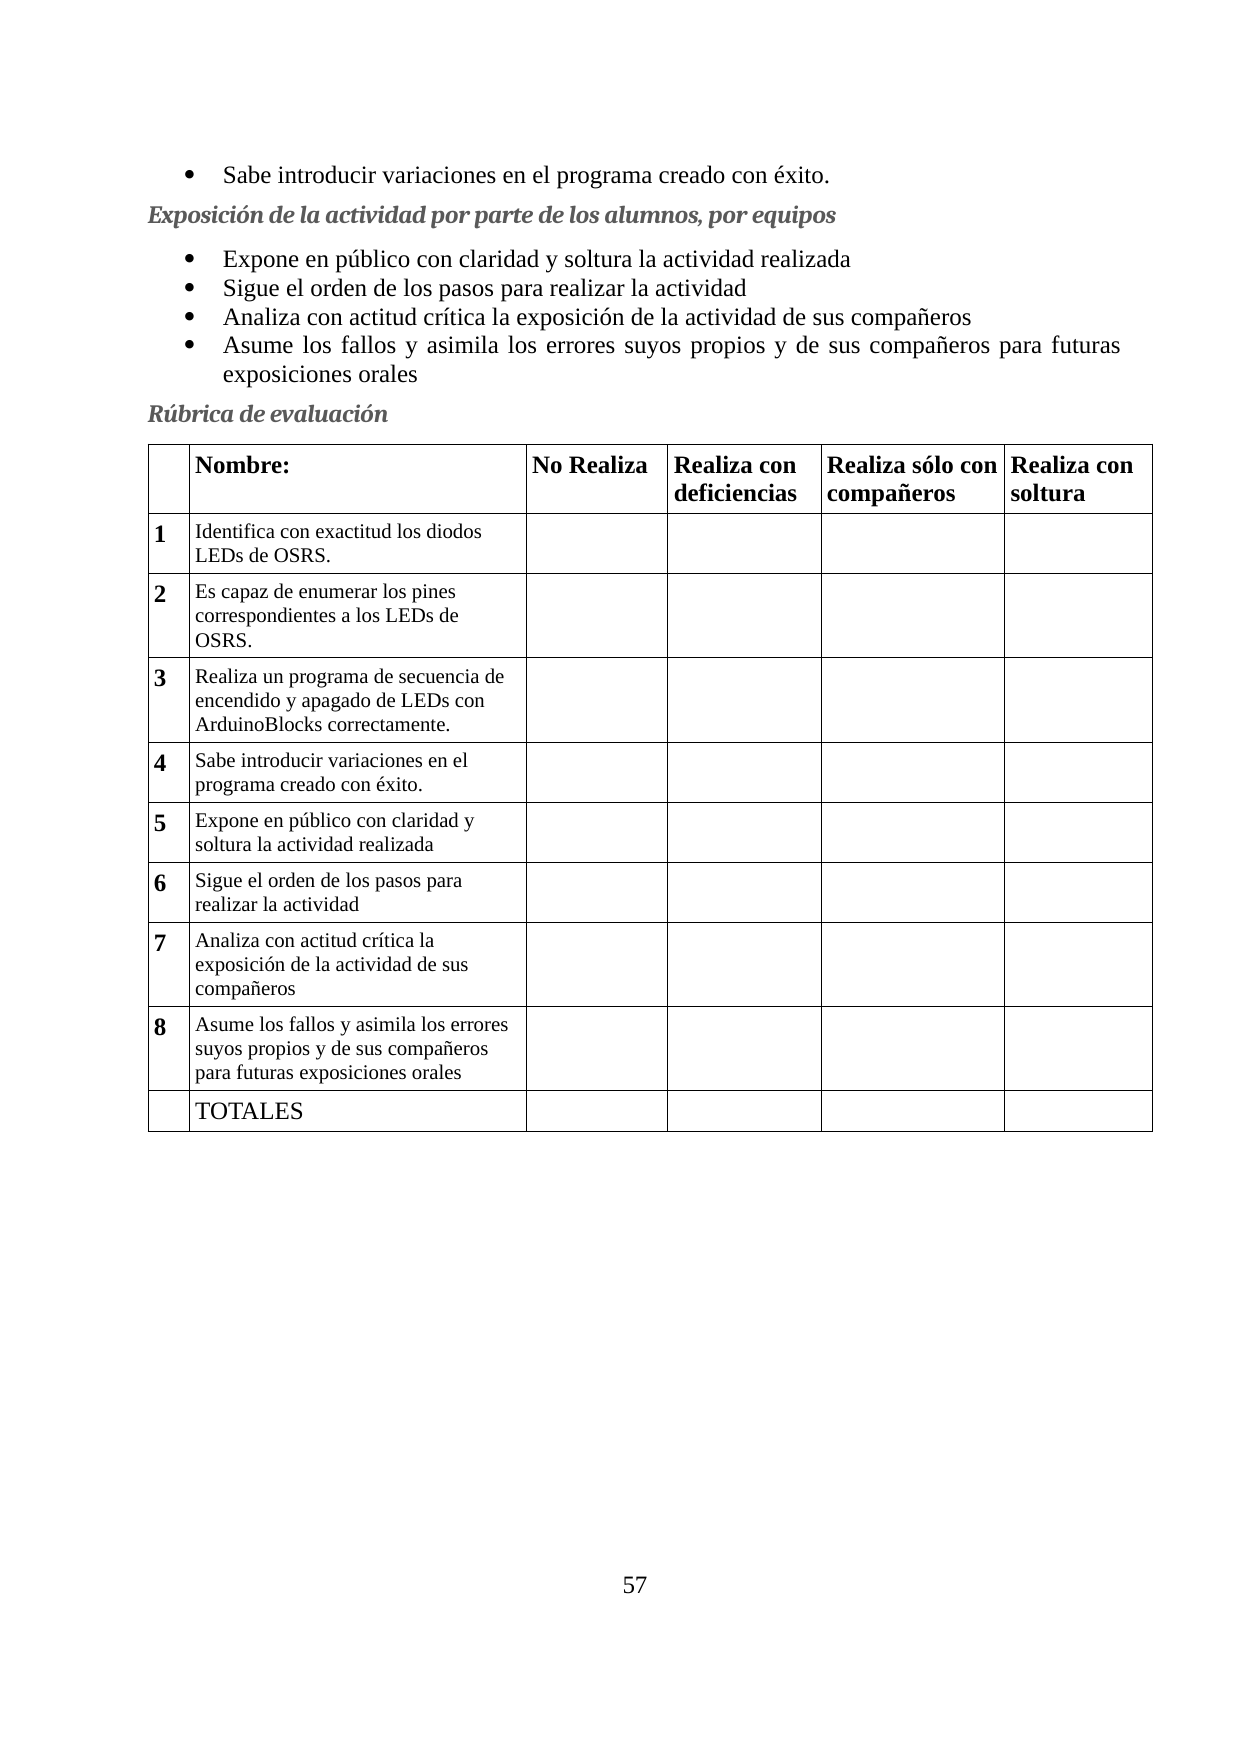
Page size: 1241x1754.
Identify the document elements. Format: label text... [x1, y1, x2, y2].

table_cell [668, 574, 821, 657]
table_cell [822, 514, 1004, 573]
table_cell [527, 658, 667, 741]
table_cell [822, 1007, 1004, 1090]
table_cell 1 [149, 514, 189, 573]
table_cell Asume los fallos y asimila los errores suyos propios y de sus compañeros para futuras exposiciones orales [190, 1007, 526, 1090]
table_cell 6 [149, 863, 189, 922]
table_cell [527, 1091, 667, 1131]
table_cell [1005, 1007, 1152, 1090]
table_header Realiza sólo con compañeros [822, 445, 1004, 513]
subtitle Exposición de la actividad por parte de los alumnos, por equipos [148, 201, 1122, 230]
text Sigue el orden de los pasos para realizar la actividad [185, 273, 1122, 302]
table_cell [822, 574, 1004, 657]
table_cell Es capaz de enumerar los pines correspondientes a los LEDs de OSRS. [190, 574, 526, 657]
table_cell [527, 923, 667, 1006]
table_cell [1005, 514, 1152, 573]
table_cell [1005, 923, 1152, 1006]
table_header Nombre: [190, 445, 526, 513]
text Sabe introducir variaciones en el programa creado con éxito. [185, 160, 1122, 188]
table_cell Sabe introducir variaciones en el programa creado con éxito. [190, 743, 526, 802]
text Analiza con actitud crítica la exposición de la actividad de sus compañeros [185, 302, 1122, 330]
table_cell Identifica con exactitud los diodos LEDs de OSRS. [190, 514, 526, 573]
table_cell TOTALES [190, 1091, 526, 1131]
table_cell [668, 1091, 821, 1131]
table_header [149, 445, 189, 513]
table_cell [668, 1007, 821, 1090]
table_cell [668, 923, 821, 1006]
table_header No Realiza [527, 445, 667, 513]
table_cell [668, 863, 821, 922]
table_cell [527, 574, 667, 657]
table_header Realiza con deficiencias [668, 445, 821, 513]
table_cell [822, 1091, 1004, 1131]
table_cell Expone en público con claridad y soltura la actividad realizada [190, 803, 526, 862]
table_cell [668, 658, 821, 741]
table_cell 7 [149, 923, 189, 1006]
table_cell [822, 863, 1004, 922]
table_cell [668, 743, 821, 802]
table_cell [527, 1007, 667, 1090]
table_cell [1005, 658, 1152, 741]
table_cell [1005, 803, 1152, 862]
table_cell [822, 923, 1004, 1006]
table_cell Sigue el orden de los pasos para realizar la actividad [190, 863, 526, 922]
table_cell [822, 658, 1004, 741]
table_cell [668, 803, 821, 862]
table_cell [1005, 1091, 1152, 1131]
table_cell [149, 1091, 189, 1131]
table_header Realiza con soltura [1005, 445, 1152, 513]
text Expone en público con claridad y soltura la actividad realizada [185, 244, 1122, 273]
table_cell 2 [149, 574, 189, 657]
subtitle Rúbrica de evaluación [148, 400, 1122, 429]
table_cell 5 [149, 803, 189, 862]
table_cell [1005, 574, 1152, 657]
table_cell Realiza un programa de secuencia de encendido y apagado de LEDs con ArduinoBlocks correctamente. [190, 658, 526, 741]
table_cell [527, 743, 667, 802]
table_cell [527, 803, 667, 862]
table_cell [527, 514, 667, 573]
table_cell [668, 514, 821, 573]
table_cell Analiza con actitud crítica la exposición de la actividad de sus compañeros [190, 923, 526, 1006]
table_cell [527, 863, 667, 922]
table_cell [1005, 863, 1152, 922]
table_cell [822, 743, 1004, 802]
text Asume los fallos y asimila los errores suyos propios y de sus compañeros para futuras exposiciones orales [185, 330, 1122, 388]
table_cell 4 [149, 743, 189, 802]
table_cell 3 [149, 658, 189, 741]
table_cell [822, 803, 1004, 862]
table_cell 8 [149, 1007, 189, 1090]
table_cell [1005, 743, 1152, 802]
